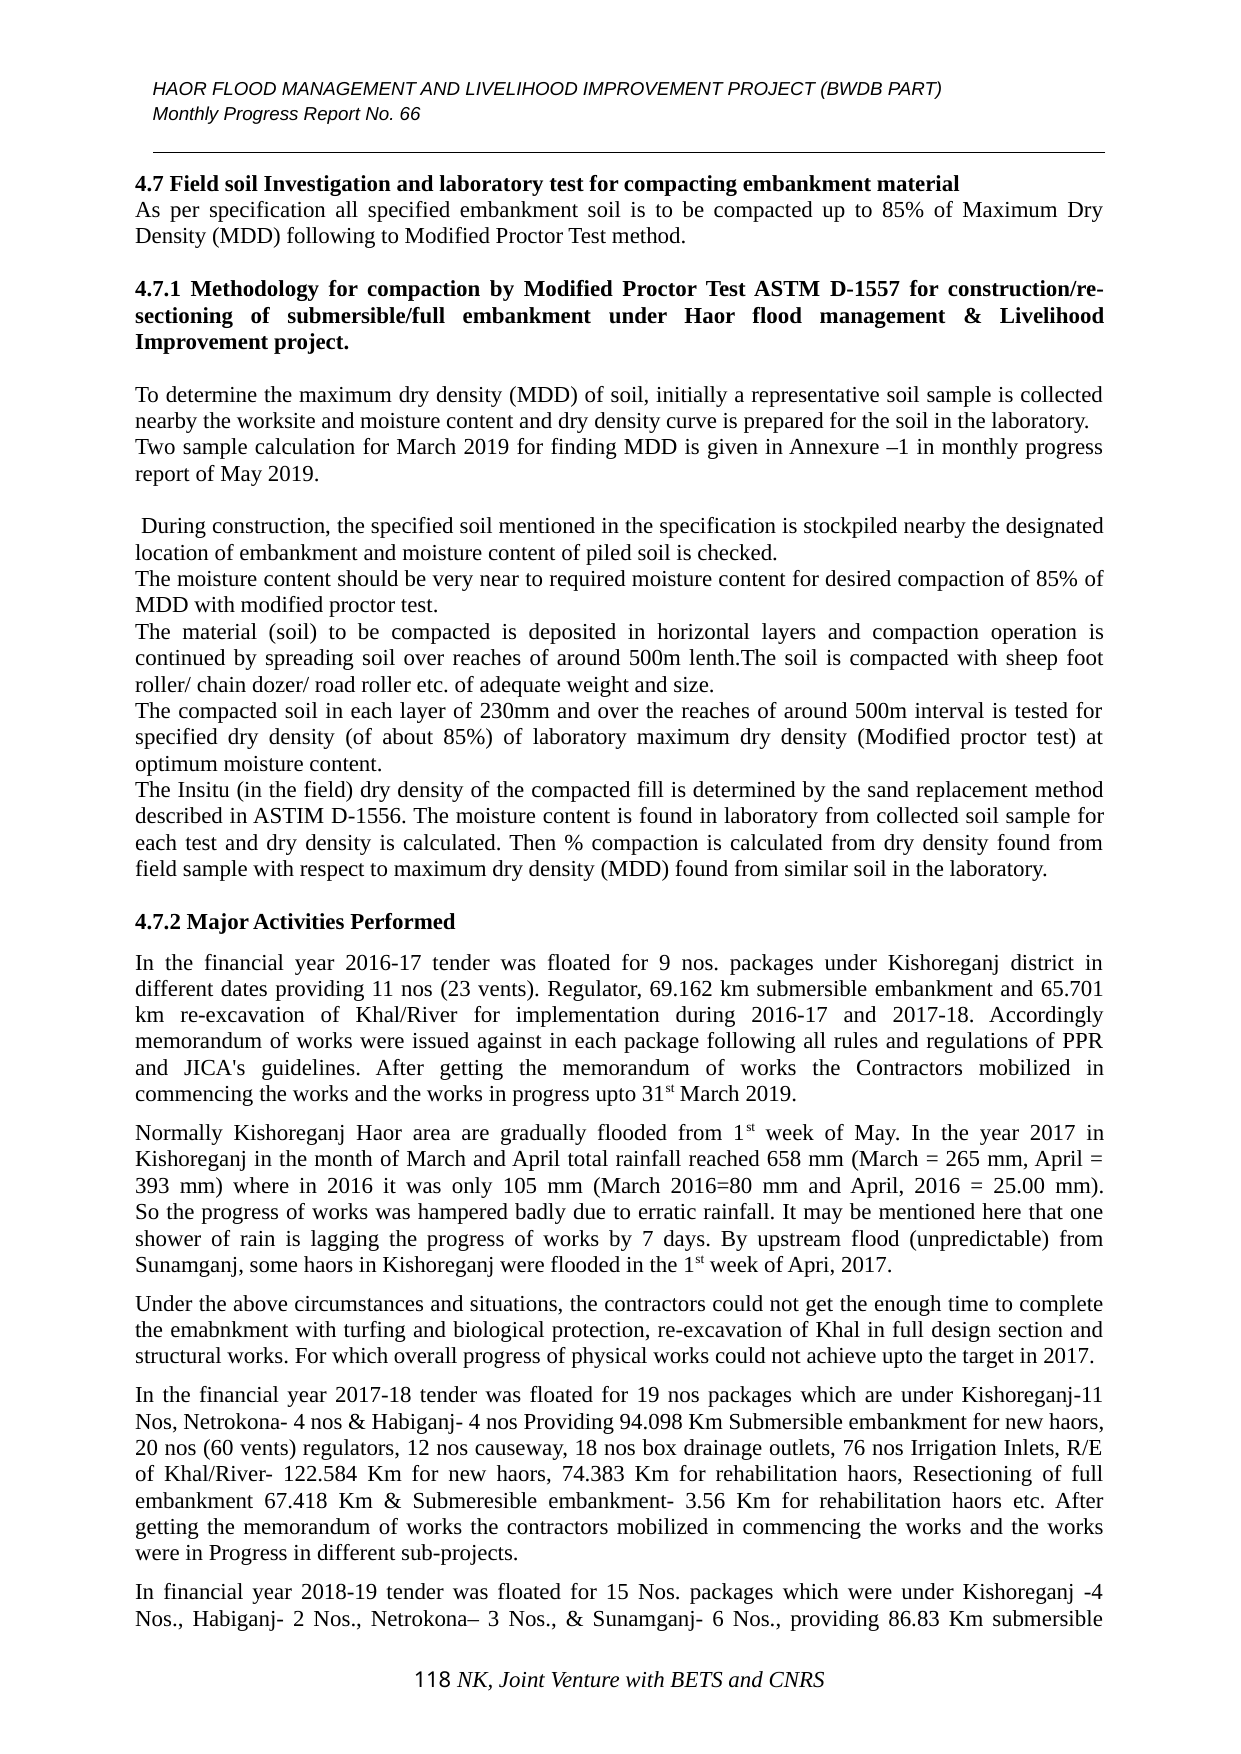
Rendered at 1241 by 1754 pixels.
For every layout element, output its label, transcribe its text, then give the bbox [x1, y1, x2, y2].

text 4.7.2 Major Activities Performed [135, 908, 1105, 934]
text During construction, the specified soil mentioned in the specification is stockpiled nearby the designated location of embankment and moisture content of piled soil is checked. [135, 512, 1105, 565]
text As per specification all specified embankment soil is to be compacted up to 85% of Maximum Dry Density (MDD) following to Modified Proctor Test method. [135, 196, 1105, 249]
text 4.7.1 Methodology for compaction by Modified Proctor Test ASTM D-1557 for construction/re-sectioning of submersible/full embankment under Haor flood management & Livelihood Improvement project. [135, 275, 1105, 354]
text In the financial year 2017-18 tender was floated for 19 nos packages which are under Kishoreganj-11 Nos, Netrokona- 4 nos & Habiganj- 4 nos Providing 94.098 Km Submersible embankment for new haors, 20 nos (60 vents) regulators, 12 nos causeway, 18 nos box drainage outlets, 76 nos Irrigation Inlets, R/E of Khal/River- 122.584 Km for new haors, 74.383 Km for rehabilitation haors, Resectioning of full embankment 67.418 Km & Submeresible embankment- 3.56 Km for rehabilitation haors etc. After getting the memorandum of works the contractors mobilized in commencing the works and the works were in Progress in different sub-projects. [135, 1381, 1105, 1566]
text The material (soil) to be compacted is deposited in horizontal layers and compaction operation is continued by spreading soil over reaches of around 500m lenth.The soil is compacted with sheep foot roller/ chain dozer/ road roller etc. of adequate weight and size. [135, 618, 1105, 697]
text The Insitu (in the field) dry density of the compacted fill is determined by the sand replacement method described in ASTIM D-1556. The moisture content is found in laboratory from collected soil sample for each test and dry density is calculated. Then % compaction is calculated from dry density found from field sample with respect to maximum dry density (MDD) found from similar soil in the laboratory. [135, 776, 1105, 881]
text Under the above circumstances and situations, the contractors could not get the enough time to complete the emabnkment with turfing and biological protection, re-excavation of Khal in full design section and structural works. For which overall progress of physical works could not achieve upto the target in 2017. [135, 1290, 1105, 1369]
text To determine the maximum dry density (MDD) of soil, initially a representative soil sample is collected nearby the worksite and moisture content and dry density curve is prepared for the soil in the laboratory. [135, 381, 1105, 433]
text The moisture content should be very near to required moisture content for desired compaction of 85% of MDD with modified proctor test. [135, 565, 1105, 618]
text Two sample calculation for March 2019 for finding MDD is given in Annexure –1 in monthly progress report of May 2019. [135, 433, 1105, 486]
text The compacted soil in each layer of 230mm and over the reaches of around 500m interval is tested for specified dry density (of about 85%) of laboratory maximum dry density (Modified proctor test) at optimum moisture content. [135, 697, 1105, 776]
text 4.7 Field soil Investigation and laboratory test for compacting embankment material [135, 170, 1105, 196]
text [135, 1578, 1105, 1631]
text In the financial year 2016-17 tender was floated for 9 nos. packages under Kishoreganj district in different dates providing 11 nos (23 vents). Regulator, 69.162 km submersible embankment and 65.701 km re-excavation of Khal/River for implementation during 2016-17 and 2017-18. Accordingly memorandum of works were issued against in each package following all rules and regulations of PPR and JICA's guidelines. After getting the memorandum of works the Contractors mobilized in commencing the works and the works in progress upto 31st March 2019. [135, 948, 1105, 1107]
text Normally Kishoreganj Haor area are gradually flooded from 1st week of May. In the year 2017 in Kishoreganj in the month of March and April total rainfall reached 658 mm (March = 265 mm, April = 393 mm) where in 2016 it was only 105 mm (March 2016=80 mm and April, 2016 = 25.00 mm). So the progress of works was hampered badly due to erratic rainfall. It may be mentioned here that one shower of rain is lagging the progress of works by 7 days. By upstream flood (unpredictable) from Sunamganj, some haors in Kishoreganj were flooded in the 1st week of Apri, 2017. [135, 1119, 1105, 1277]
